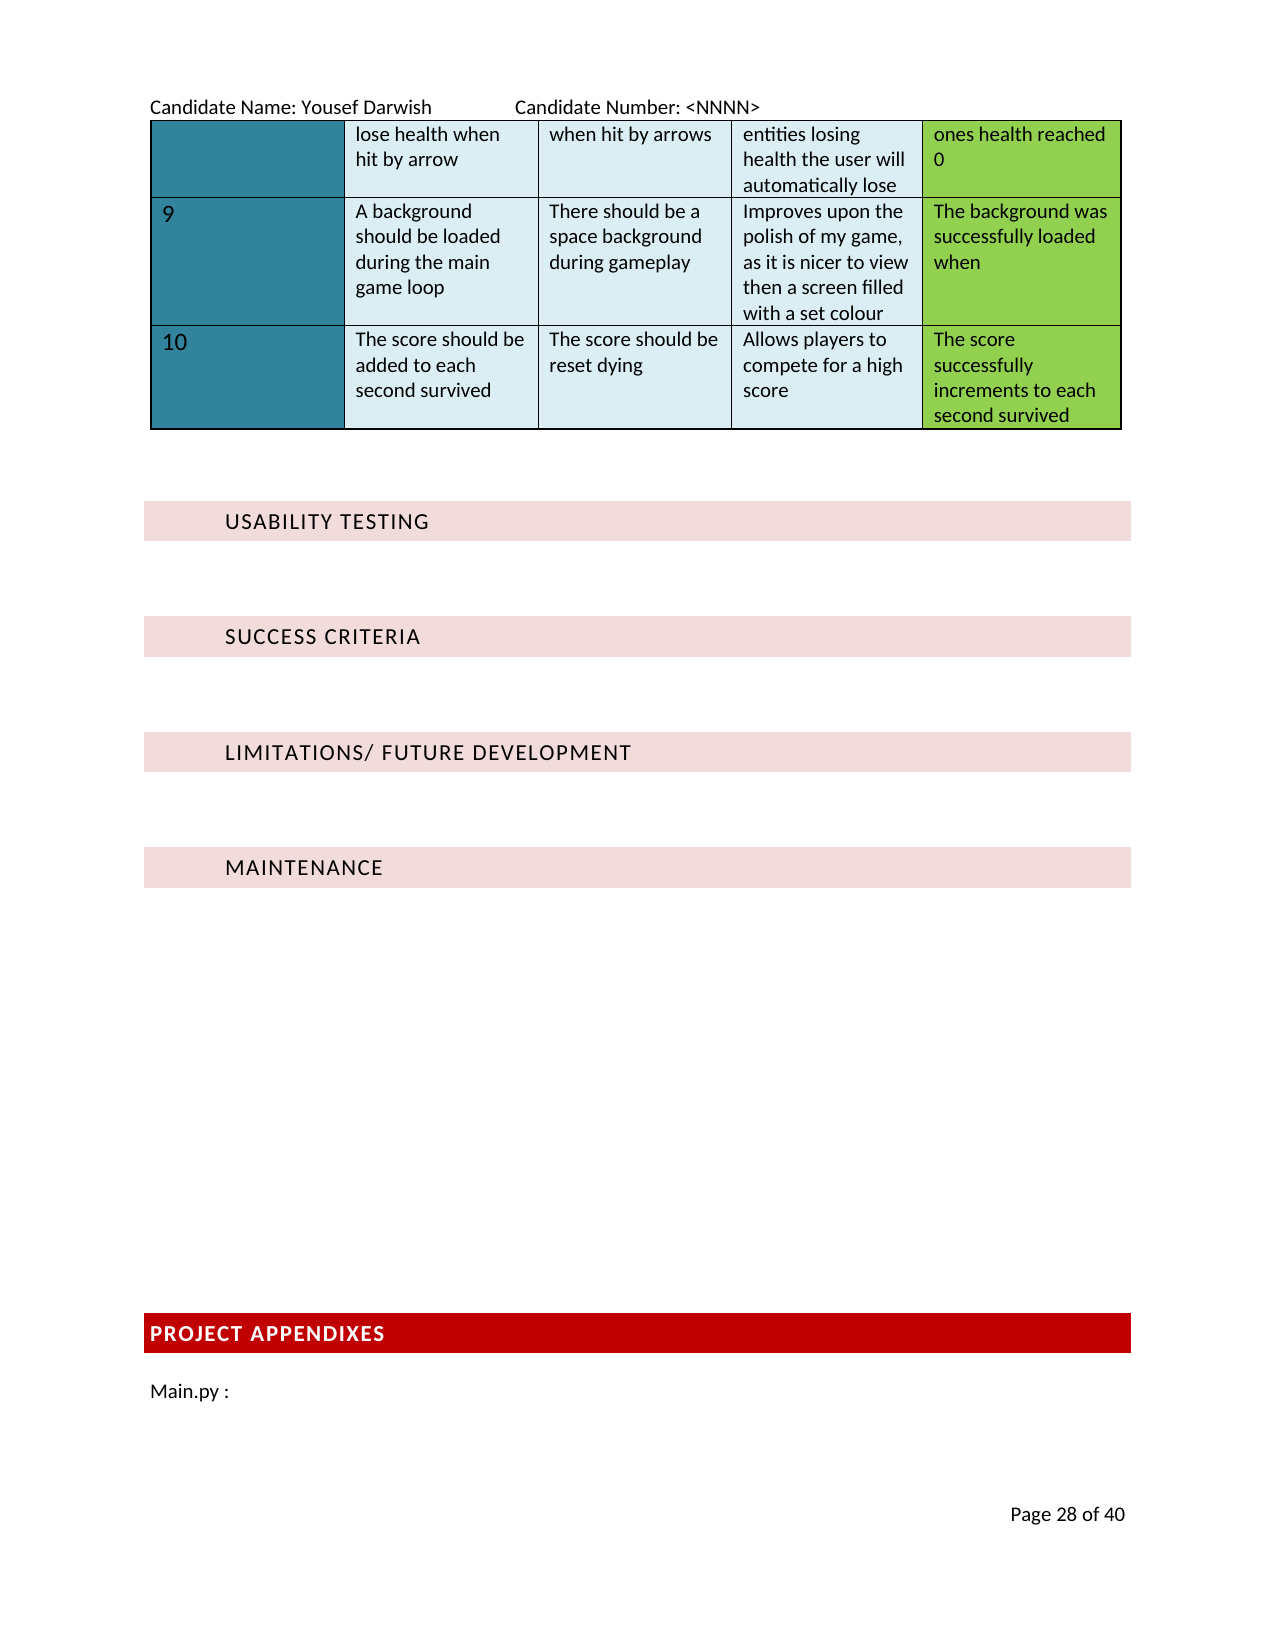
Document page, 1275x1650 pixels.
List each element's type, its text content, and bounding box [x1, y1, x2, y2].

subtitle Usability testing [150, 507, 1125, 535]
table_cell There should be a space background during gameplay [539, 198, 731, 325]
table_cell Allows players to compete for a high score [732, 326, 922, 428]
table_cell The score successfully increments to each second survived [923, 326, 1120, 428]
table_cell The score should be added to each second survived [345, 326, 538, 428]
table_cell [732, 121, 922, 197]
subtitle Project Appendixes [150, 1319, 1125, 1347]
table_cell A background should be loaded during the main game loop [345, 198, 538, 325]
table_cell 3 [152, 121, 344, 197]
table_cell The score should be reset dying [539, 326, 731, 428]
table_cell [345, 121, 538, 197]
table_cell Improves upon the polish of my game, as it is nicer to view then a screen filled with a set colour [732, 198, 922, 325]
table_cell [923, 121, 1120, 197]
subtitle maintenance [150, 853, 1125, 881]
table_cell 9 [152, 198, 344, 325]
text Main.py : [150, 1378, 1125, 1403]
subtitle Success criteria [150, 622, 1125, 650]
table_cell The background was successfully loaded when [923, 198, 1120, 325]
table_cell 10 [152, 326, 344, 428]
subtitle Limitations/ future development [150, 738, 1125, 766]
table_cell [539, 121, 731, 197]
